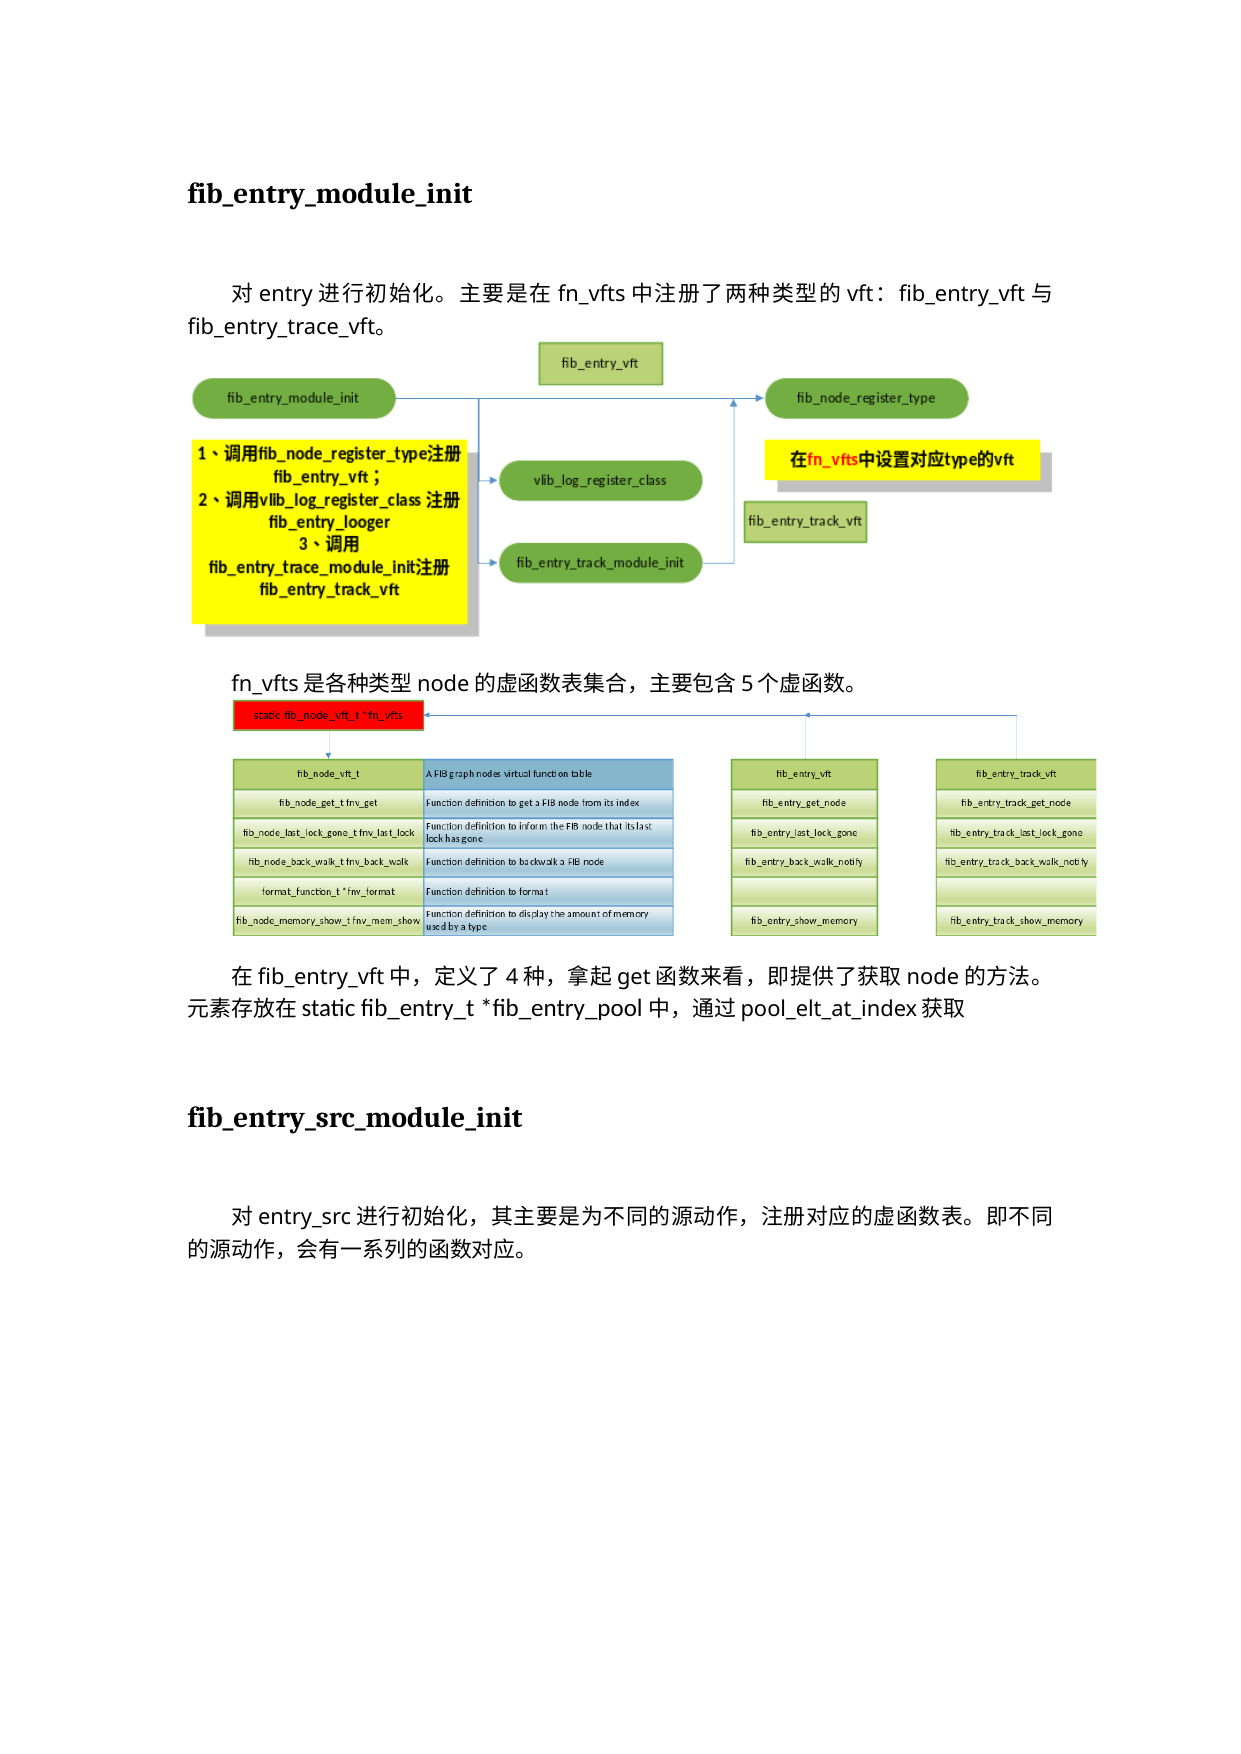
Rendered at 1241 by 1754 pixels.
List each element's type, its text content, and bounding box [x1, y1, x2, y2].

subtitle fib_entry_module_init [187, 162, 1053, 227]
text fn_vfts是各种类型node的虚函数表集合，主要包含5个虚函数。 [187, 666, 1053, 698]
text 对entry_src进行初始化，其主要是为不同的源动作，注册对应的虚函数表。即不同的源动作，会有一系列的函数对应。 [187, 1199, 1053, 1264]
subtitle fib_entry_src_module_init [187, 1085, 1053, 1150]
text 对entry进行初始化。主要是在fn_vfts中注册了两种类型的vft：fib_entry_vft与fib_entry_trace_vft。 [187, 276, 1053, 341]
text 在fib_entry_vft中，定义了4种，拿起get函数来看，即提供了获取node的方法。元素存放在 static fib_entry_t *fib_entry_pool 中，通过pool_elt_at_index获取 [187, 698, 1053, 1023]
